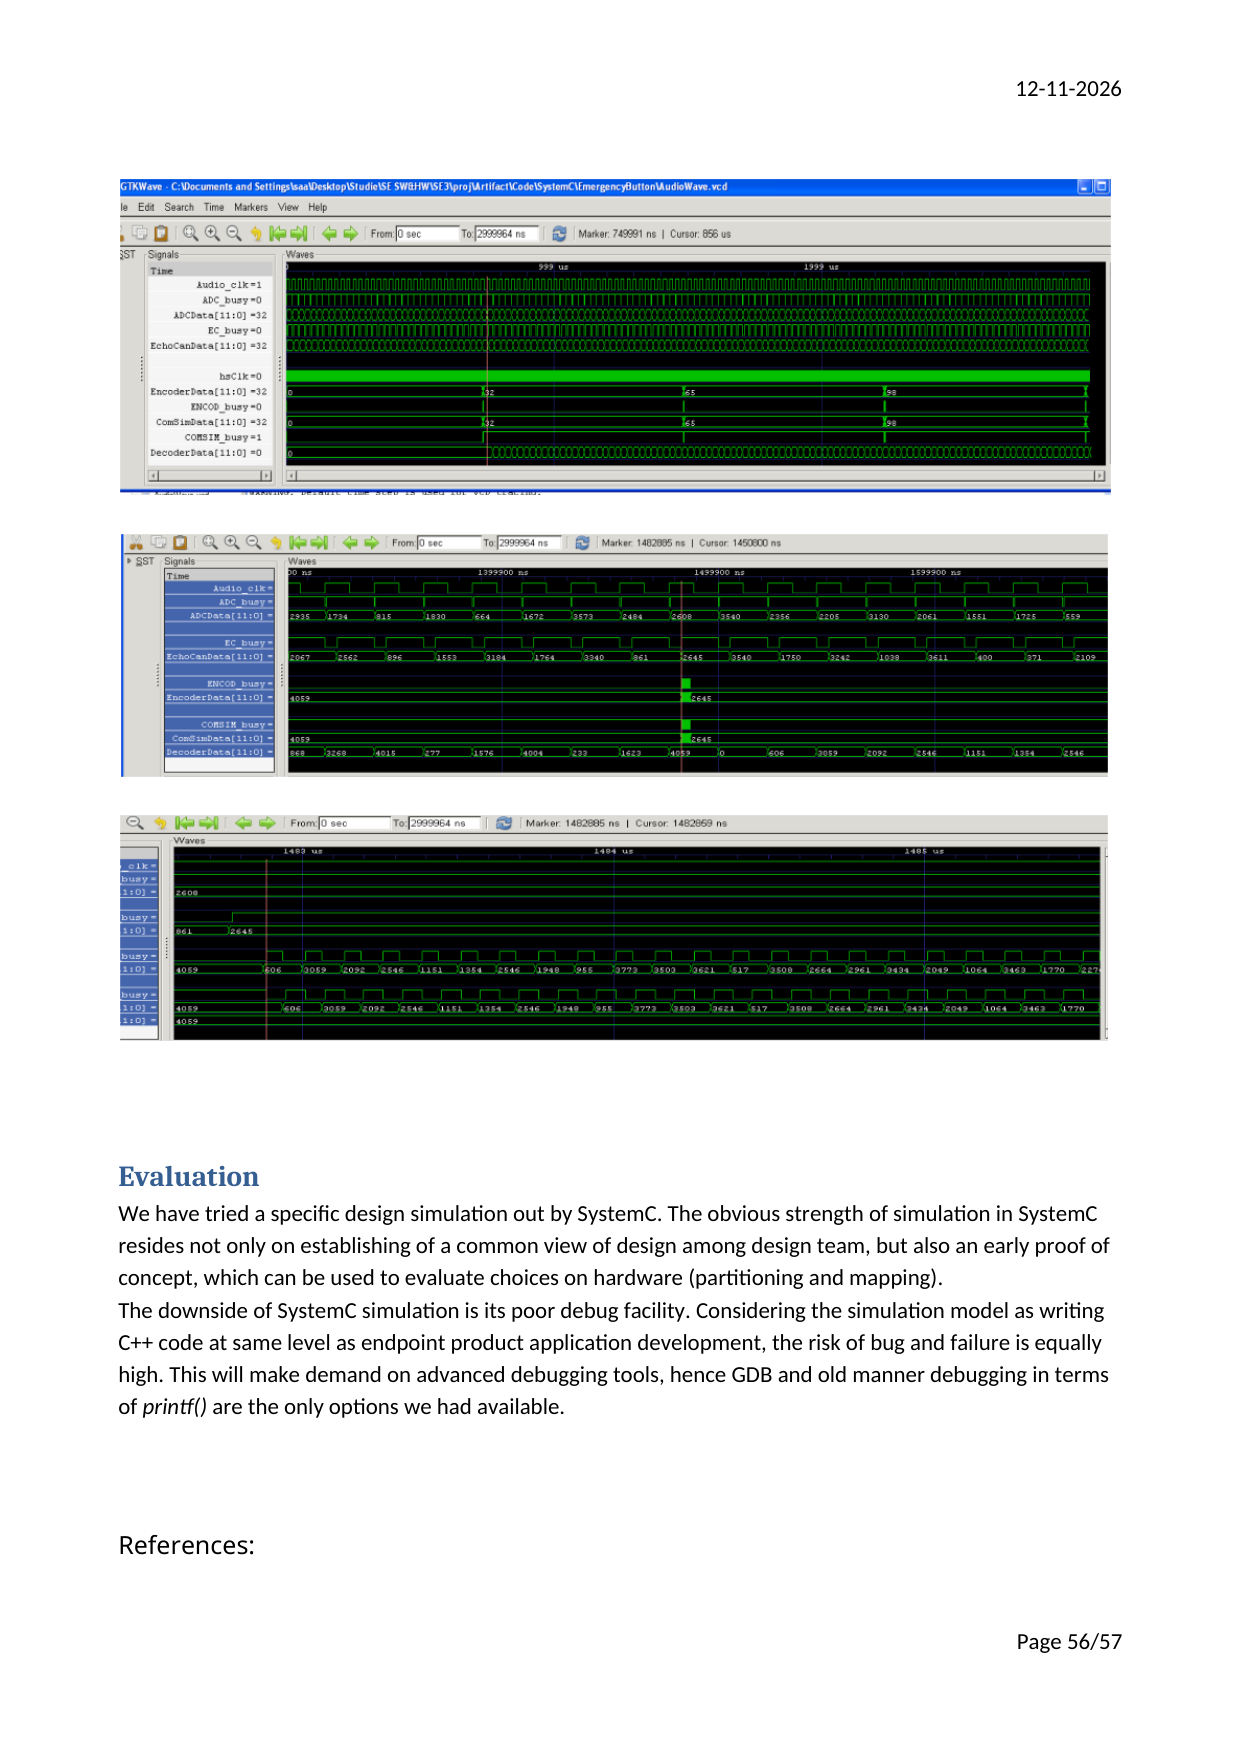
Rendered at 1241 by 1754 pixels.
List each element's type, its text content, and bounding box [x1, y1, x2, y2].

subtitle Evaluation [118, 1161, 1122, 1194]
text References: [118, 1528, 1122, 1562]
text The downside of SystemC simulation is its poor debug facility. Considering the simulation model as writing C++ code at same level as endpoint product application development, the risk of bug and failure is equally high. This will make demand on advanced debugging tools, hence GDB and old manner debugging in terms of printf() are the only options we had available. [118, 1296, 1122, 1420]
text We have tried a specific design simulation out by SystemC. The obvious strength of simulation in SystemC resides not only on establishing of a common view of design among design team, but also an early proof of concept, which can be used to evaluate choices on hardware (partitioning and mapping). [118, 1199, 1122, 1292]
